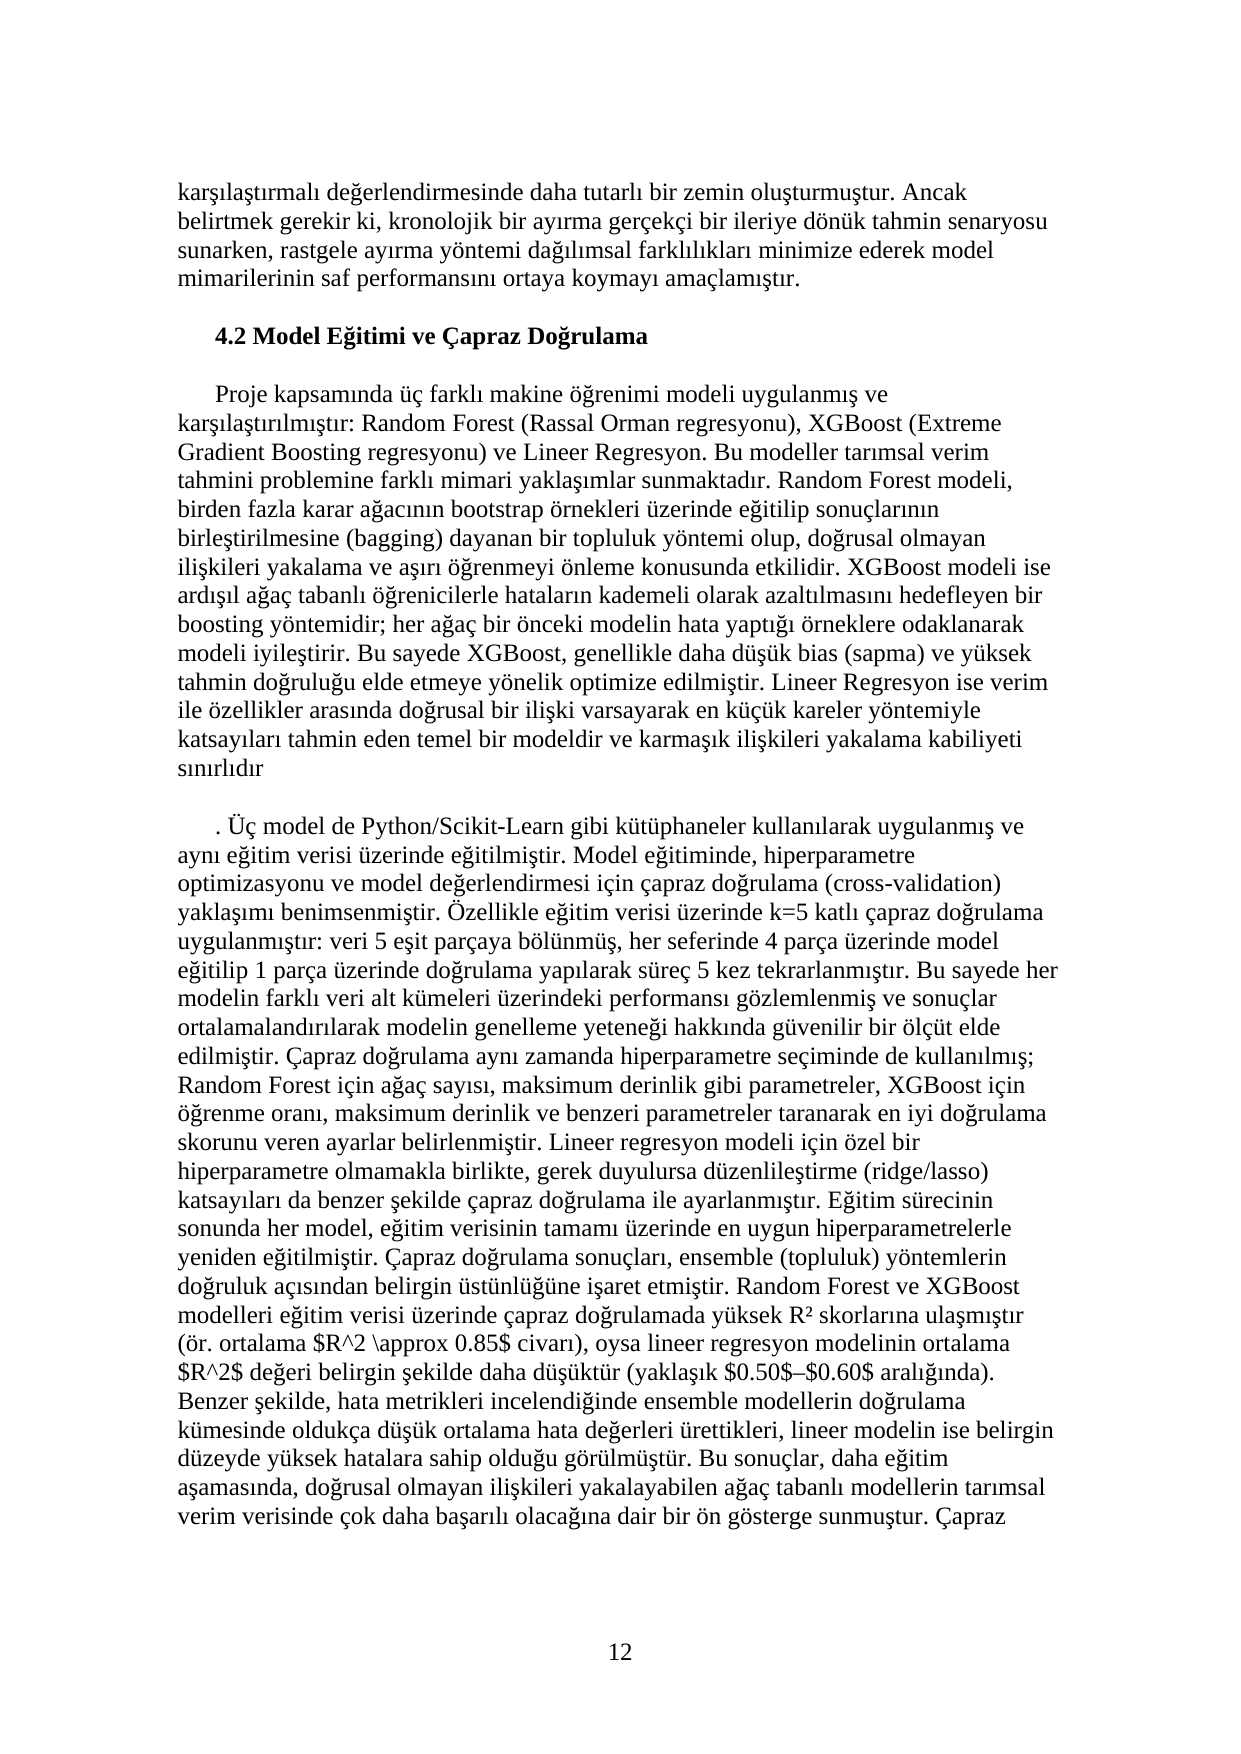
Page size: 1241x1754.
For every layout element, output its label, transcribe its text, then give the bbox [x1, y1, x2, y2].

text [177, 177, 1063, 465]
text 4.2 Model Eğitimi ve Çapraz Doğrulama [177, 494, 1063, 523]
text Proje kapsamında üç farklı makine öğrenimi modeli uygulanmış ve karşılaştırılmıştır: Random Forest (Rassal Orman regresyonu), XGBoost (Extreme Gradient Boosting regresyonu) ve Lineer Regresyon. Bu modeller tarımsal verim tahmini problemine farklı mimari yaklaşımlar sunmaktadır. Random Forest modeli, birden fazla karar ağacının bootstrap örnekleri üzerinde eğitilip sonuçlarının birleştirilmesine (bagging) dayanan bir topluluk yöntemi olup, doğrusal olmayan ilişkileri yakalama ve aşırı öğrenmeyi önleme konusunda etkilidir. XGBoost modeli ise ardışıl ağaç tabanlı öğrenicilerle hataların kademeli olarak azaltılmasını hedefleyen bir boosting yöntemidir; her ağaç bir önceki modelin hata yaptığı örneklere odaklanarak modeli iyileştirir. Bu sayede XGBoost, genellikle daha düşük bias (sapma) ve yüksek tahmin doğruluğu elde etmeye yönelik optimize edilmiştir. Lineer Regresyon ise verim ile özellikler arasında doğrusal bir ilişki varsayarak en küçük kareler yöntemiyle katsayıları tahmin eden temel bir modeldir ve karmaşık ilişkileri yakalama kabiliyeti sınırlıdır [177, 552, 1063, 954]
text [177, 983, 1063, 1558]
